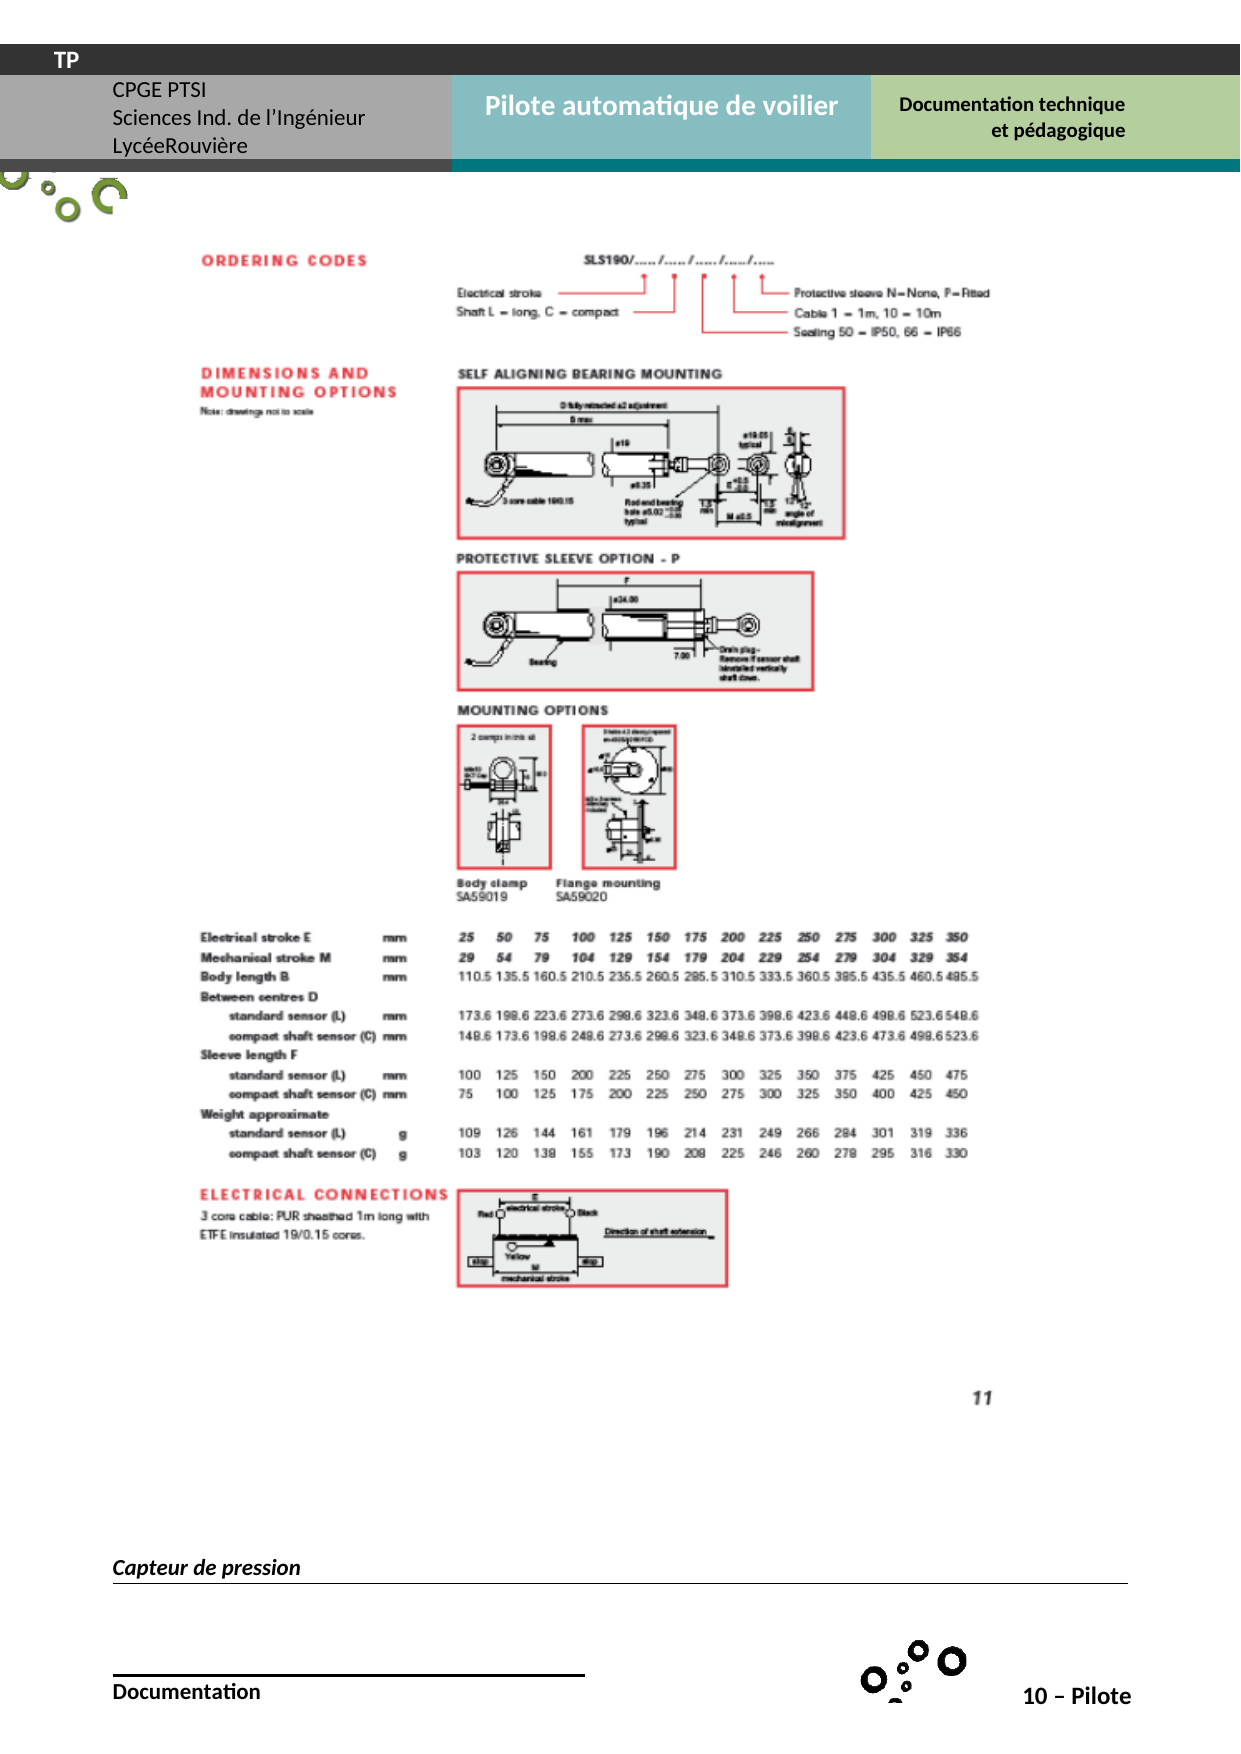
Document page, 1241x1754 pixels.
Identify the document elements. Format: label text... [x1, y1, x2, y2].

picture [0, 172, 128, 224]
subtitle Capteur de pression [112, 1553, 1128, 1584]
picture [860, 1640, 967, 1703]
